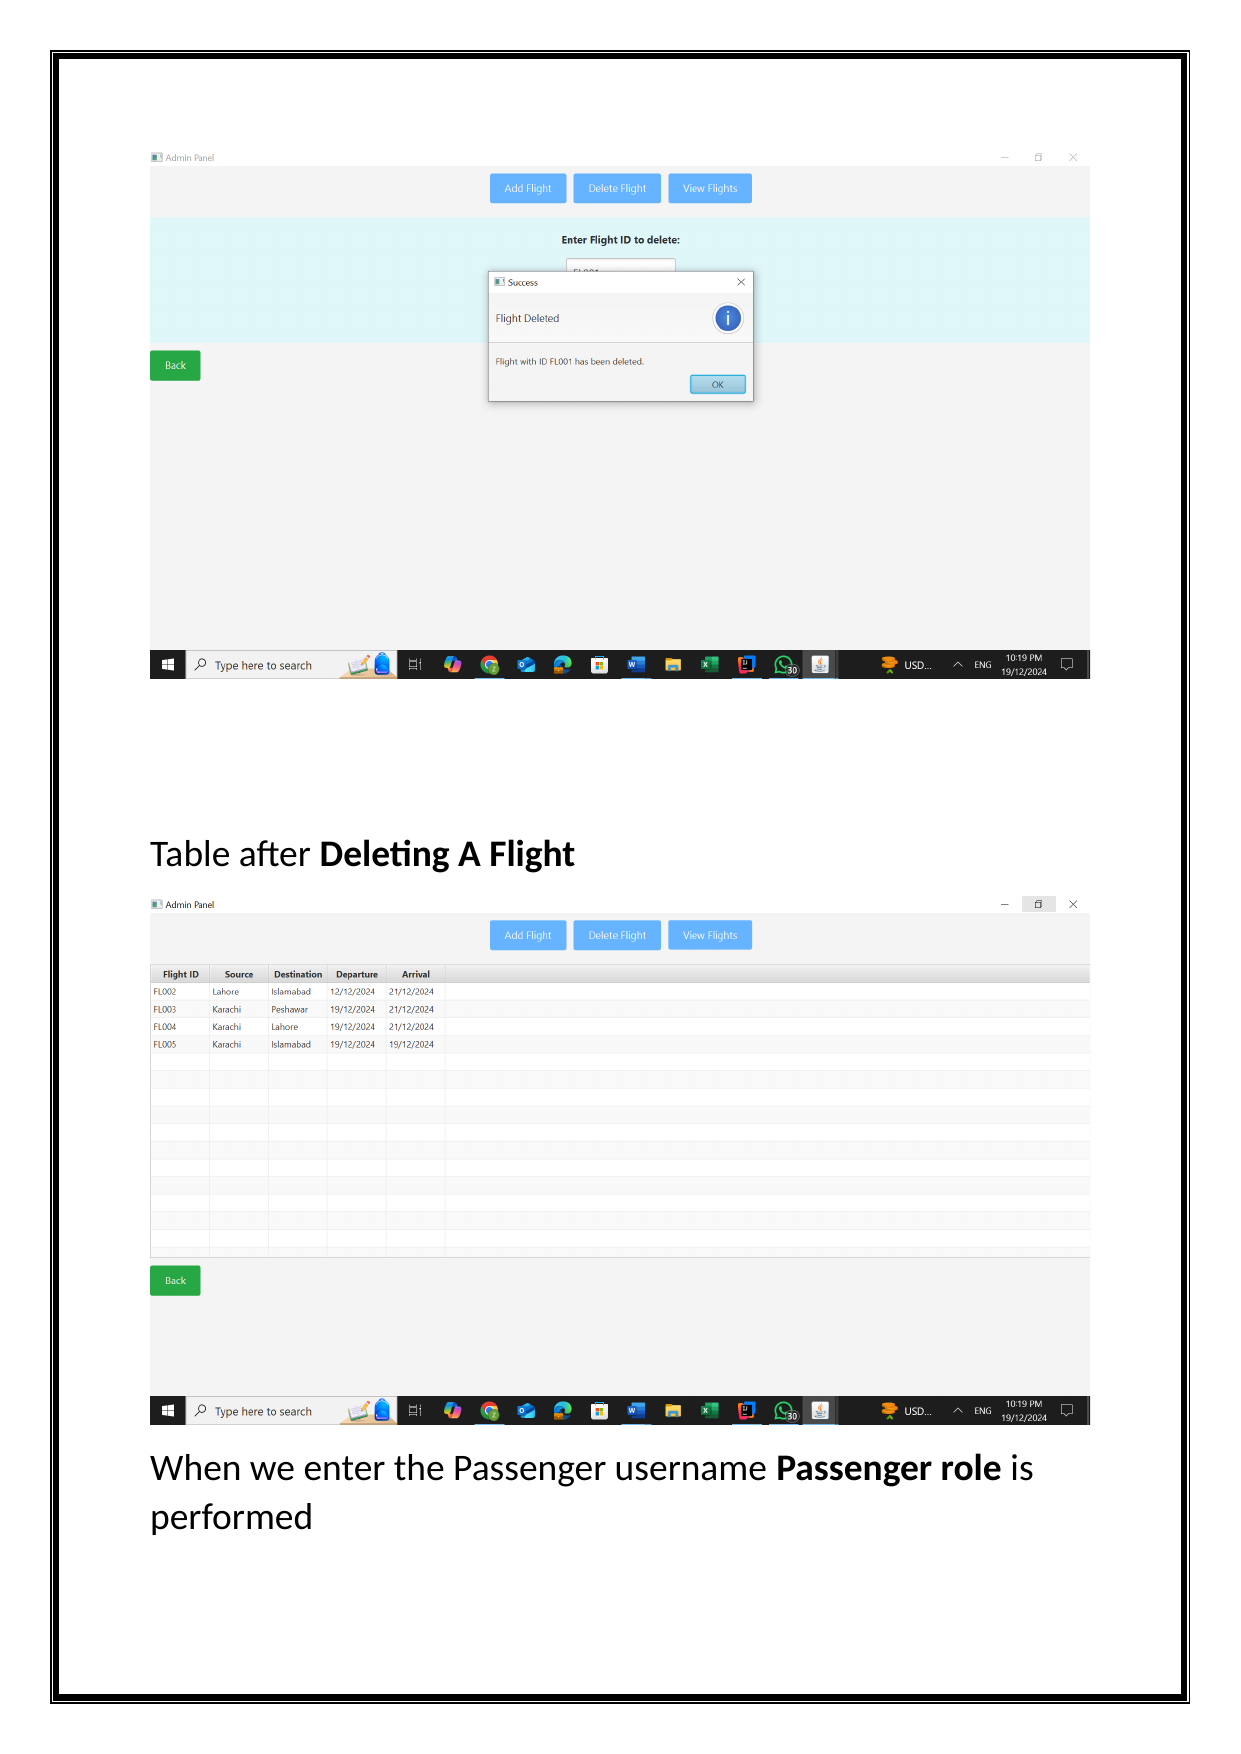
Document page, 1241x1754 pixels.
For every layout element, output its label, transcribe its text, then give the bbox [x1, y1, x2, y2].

text When we enter the Passenger username Passenger role is performed [150, 1444, 1090, 1539]
picture [150, 150, 1091, 679]
picture [150, 896, 1091, 1425]
text Table after Deleting A Flight [150, 830, 1090, 876]
